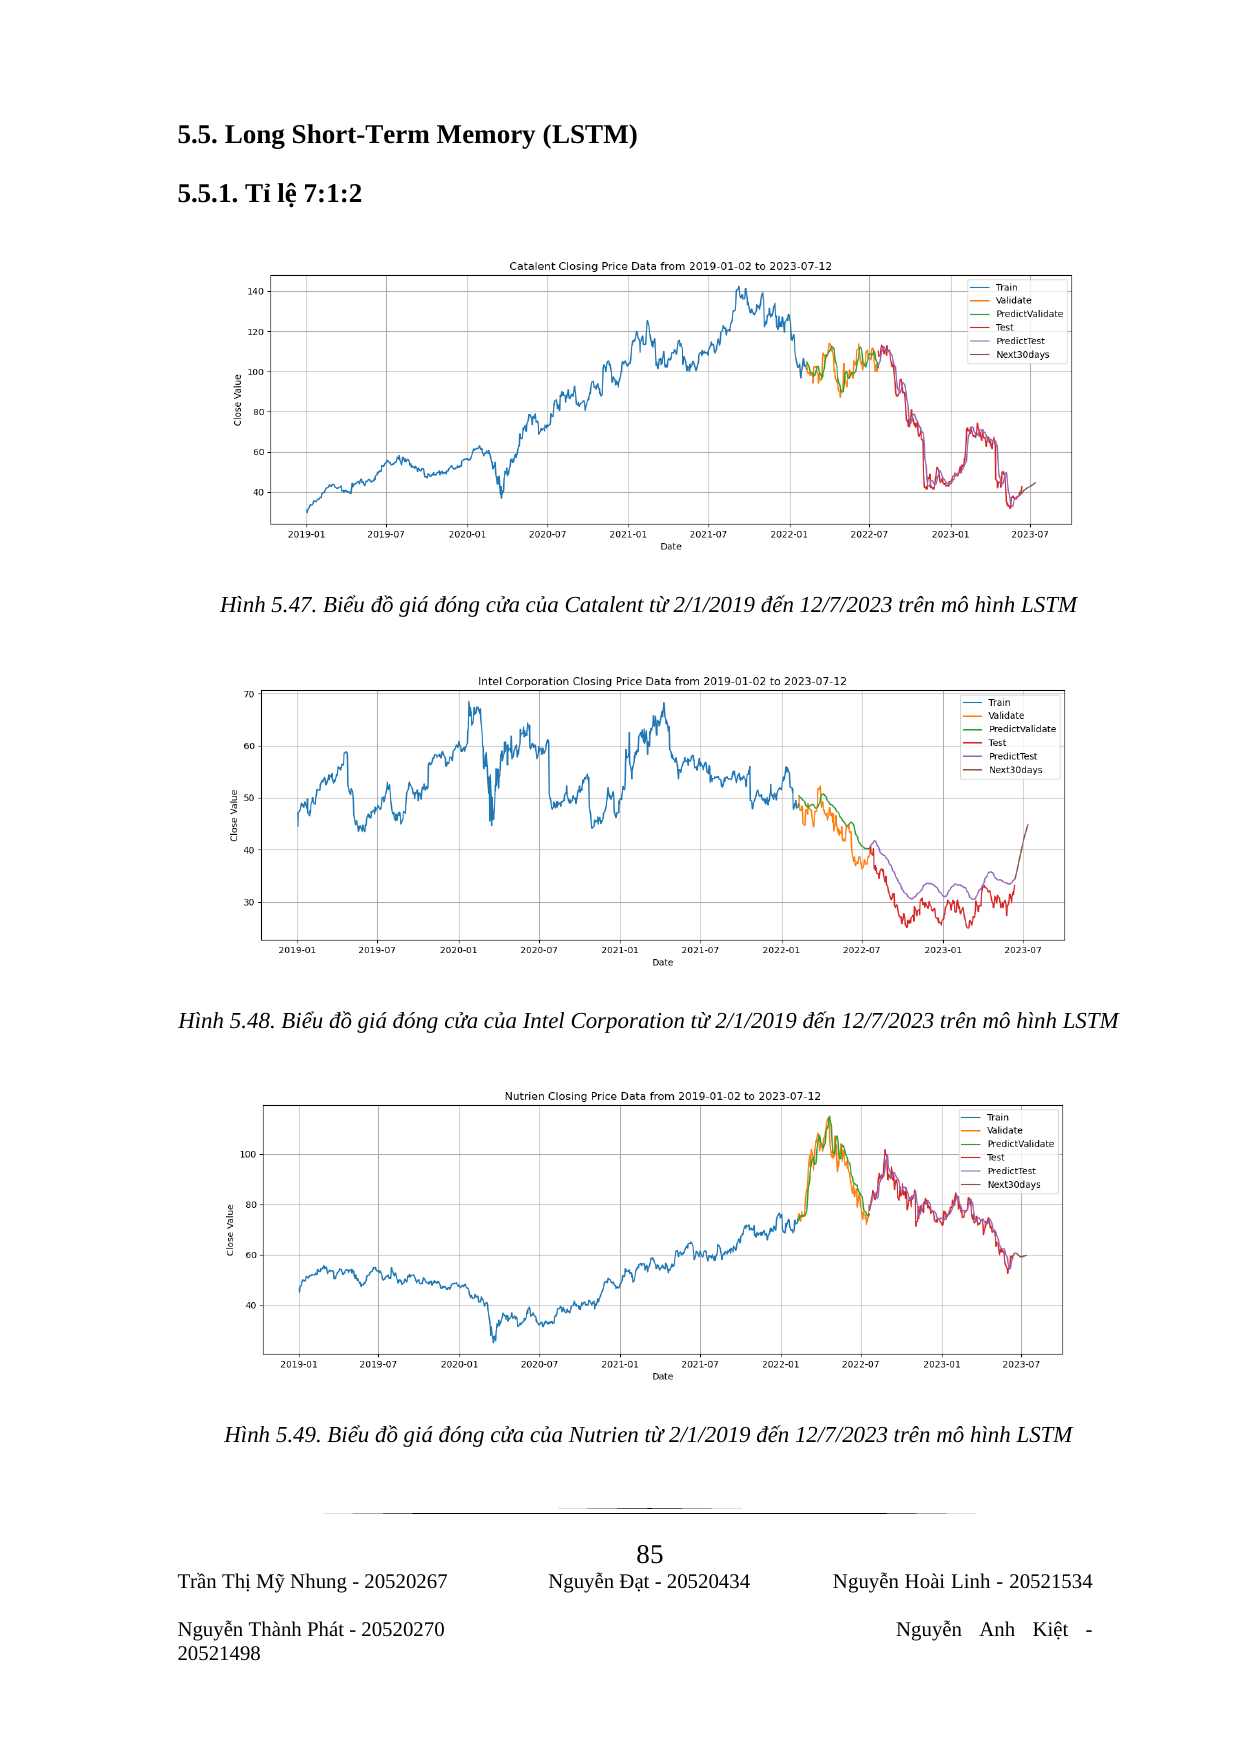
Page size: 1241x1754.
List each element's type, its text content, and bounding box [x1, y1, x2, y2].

subtitle 5.5. Long Short-Term Memory (LSTM) [177, 118, 1122, 149]
picture [218, 651, 1081, 975]
picture [223, 236, 1077, 559]
subtitle 5.5.1. Tỉ lệ 7:1:2 [177, 177, 1122, 208]
picture [221, 1067, 1079, 1389]
